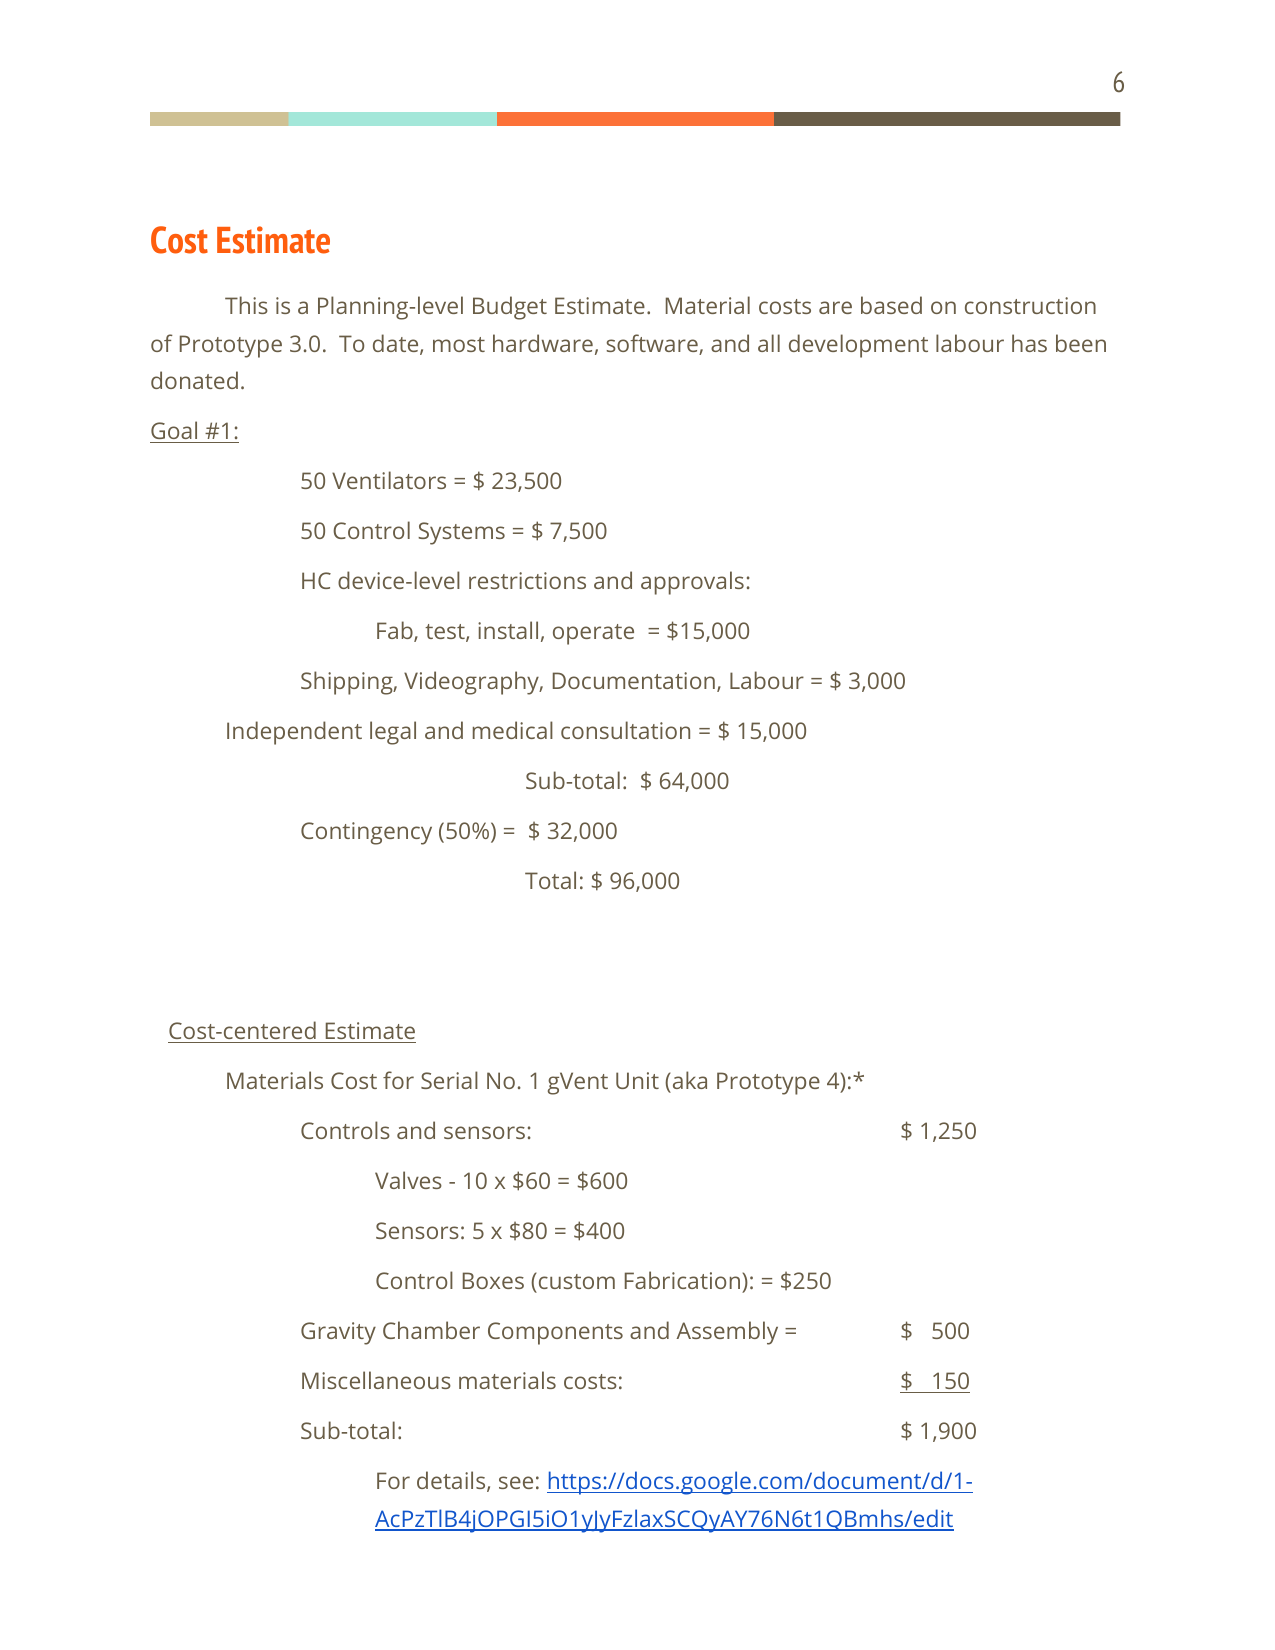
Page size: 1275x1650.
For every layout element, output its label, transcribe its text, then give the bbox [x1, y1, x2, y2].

text Sub-total: $ 64,000 [225, 765, 1125, 797]
text 50 Ventilators = $ 23,500 [225, 465, 1125, 497]
text 50 Control Systems = $ 7,500 [150, 515, 1125, 547]
picture [150, 112, 1121, 126]
text Shipping, Videography, Documentation, Labour = $ 3,000 [150, 665, 1125, 697]
subtitle Cost Estimate [150, 215, 1125, 263]
text Gravity Chamber Components and Assembly = $ 500 [150, 1315, 1125, 1347]
text Cost-centered Estimate [150, 1015, 1125, 1047]
text For details, see: https://docs.google.com/document/d/1-AcPzTlB4jOPGI5iO1yJyFzlaxSCQyAY76N6t1QBmhs/edit [375, 1465, 1125, 1534]
text Contingency (50%) = $ 32,000 [225, 815, 1125, 847]
text Sub-total: $ 1,900 [225, 1415, 1125, 1447]
text Total: $ 96,000 [450, 865, 1125, 897]
text Valves - 10 x $60 = $600 [150, 1165, 1125, 1197]
text HC device-level restrictions and approvals: [150, 565, 1125, 597]
text Miscellaneous materials costs: $ 150 [225, 1365, 1125, 1397]
text Controls and sensors: $ 1,250 [150, 1115, 1125, 1147]
text Control Boxes (custom Fabrication): = $250 [150, 1265, 1125, 1297]
text Independent legal and medical consultation = $ 15,000 [150, 715, 1125, 747]
text Fab, test, install, operate = $15,000 [300, 615, 1125, 647]
text Materials Cost for Serial No. 1 gVent Unit (aka Prototype 4):* [150, 1065, 1125, 1097]
text Sensors: 5 x $80 = $400 [150, 1215, 1125, 1247]
text Goal #1: [150, 415, 1125, 447]
text This is a Planning-level Budget Estimate. Material costs are based on construction of Prototype 3.0. To date, most hardware, software, and all development labour has been donated. [150, 290, 1125, 397]
